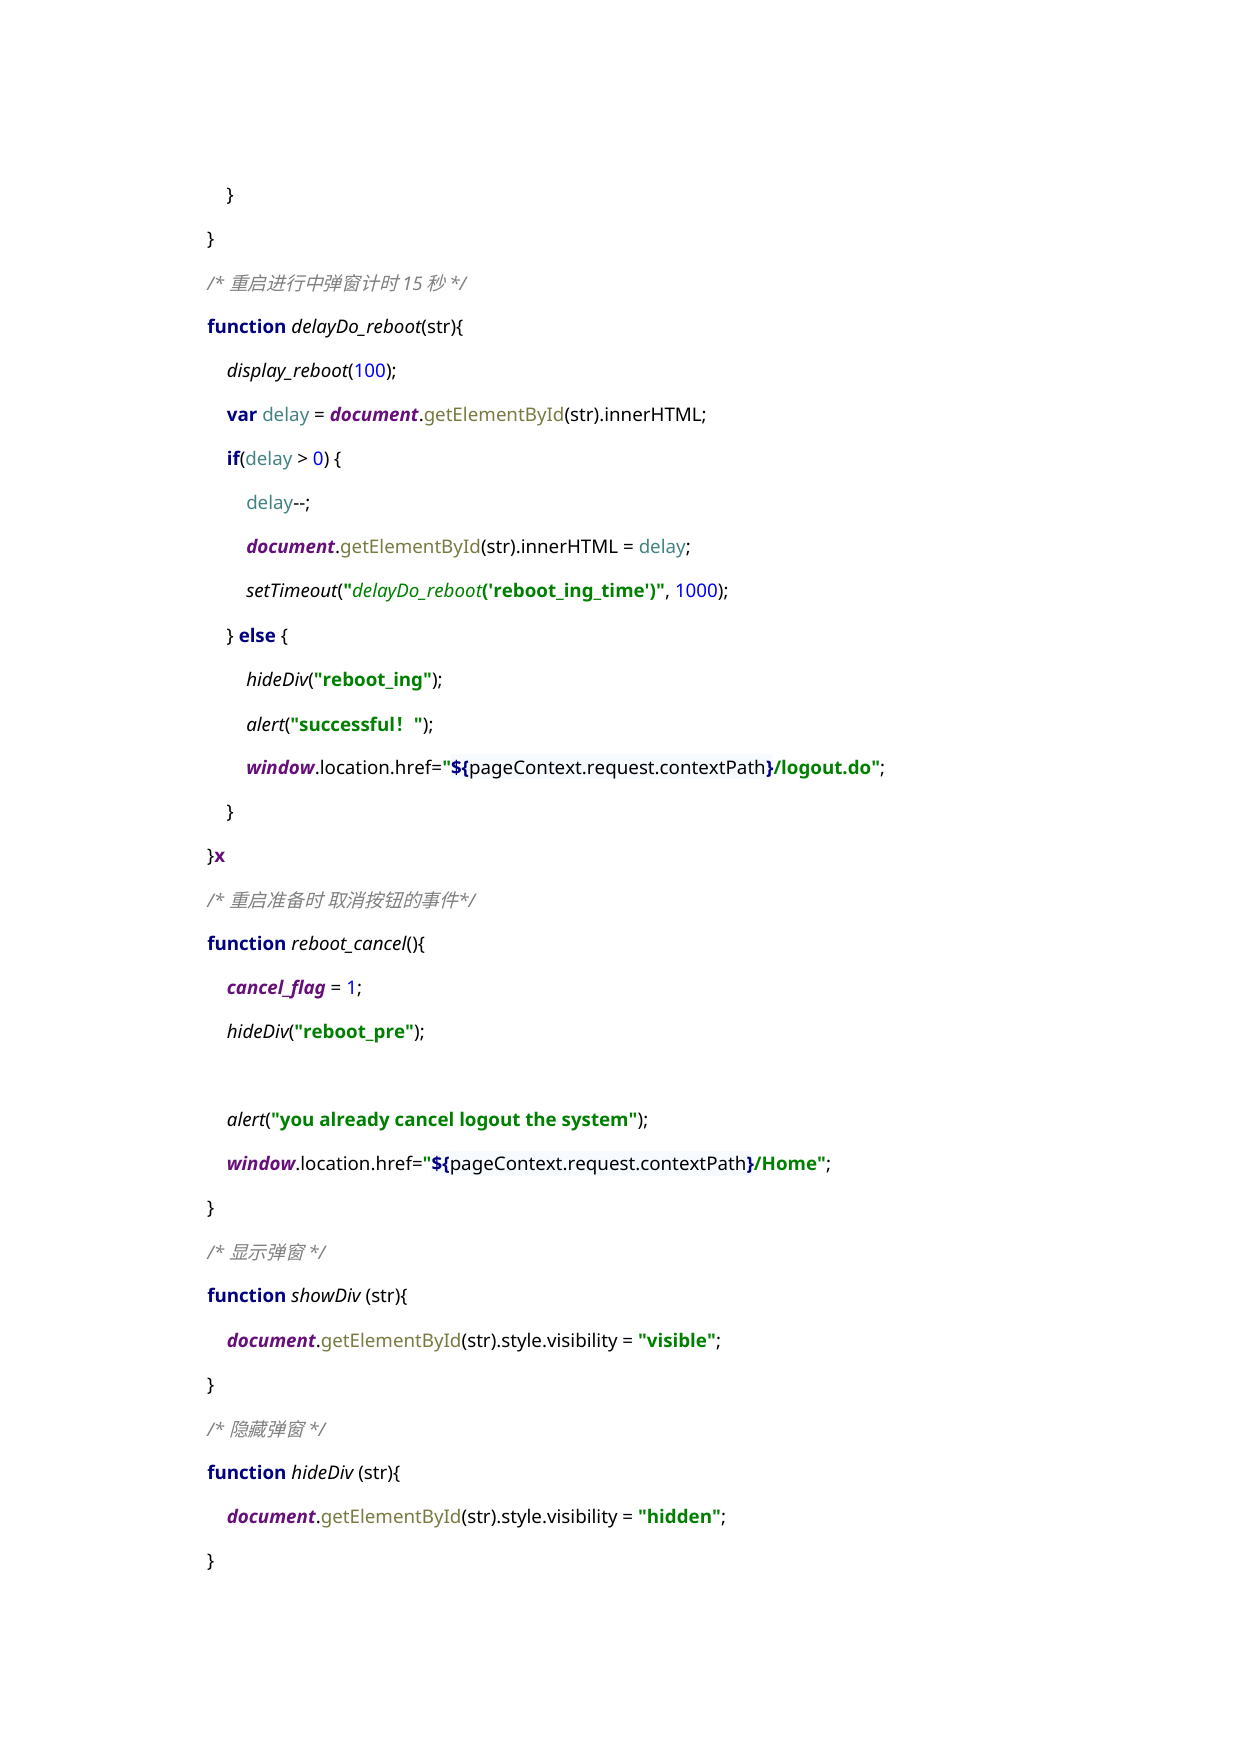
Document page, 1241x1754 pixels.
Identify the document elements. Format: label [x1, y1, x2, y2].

text [187, 172, 1053, 1582]
